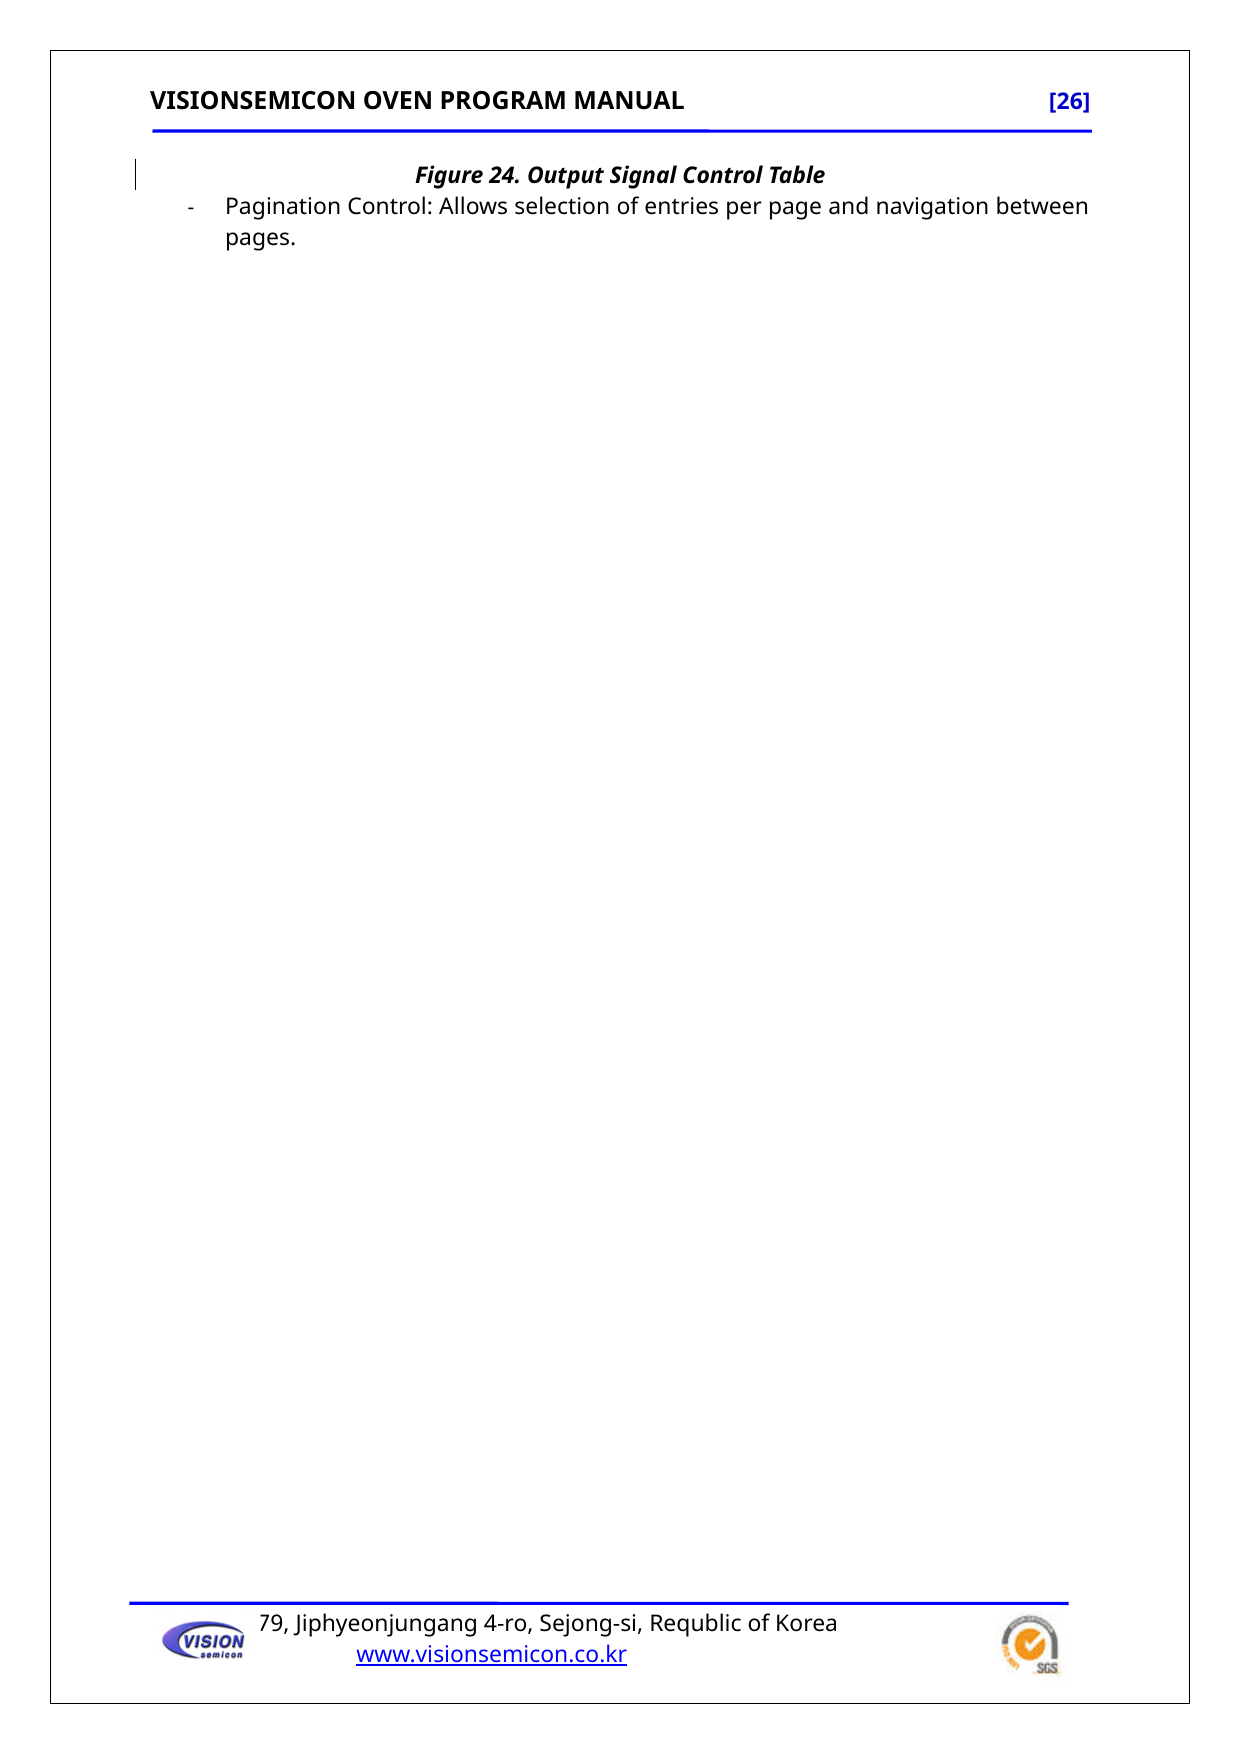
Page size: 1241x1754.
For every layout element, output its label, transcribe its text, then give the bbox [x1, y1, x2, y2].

list Pagination Control: Allows selection of entries per page and navigation between pages. [187, 190, 1090, 252]
picture [154, 1610, 261, 1668]
text Figure 24. Output Signal Control Table [150, 159, 1090, 190]
picture [994, 1611, 1069, 1683]
